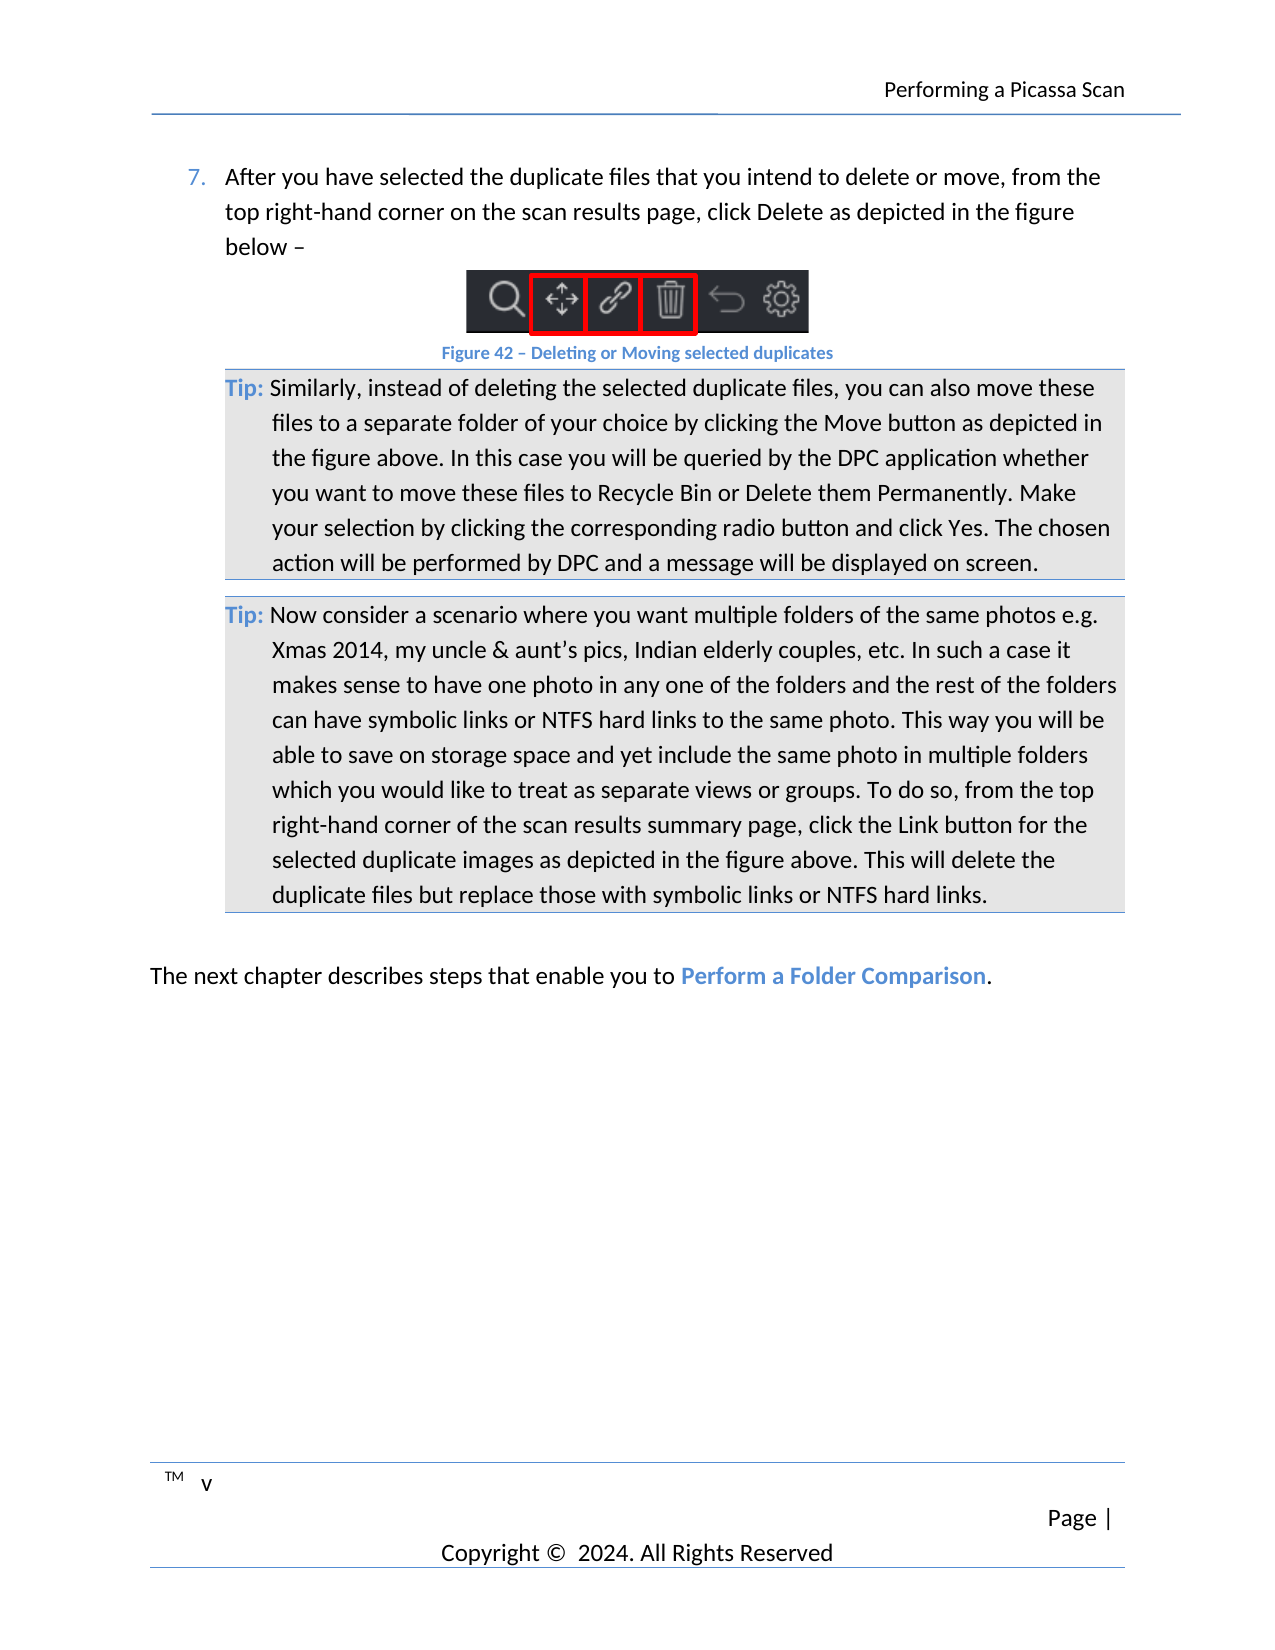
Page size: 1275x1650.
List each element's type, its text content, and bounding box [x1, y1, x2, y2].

text Figure 42 – Deleting or Moving selected duplicates [150, 341, 1125, 364]
picture [588, 278, 638, 331]
picture [533, 278, 583, 331]
text The next chapter describes steps that enable you to Perform a Folder Comparison. [150, 961, 1125, 991]
picture [643, 278, 693, 331]
text Tip: Now consider a scenario where you want multiple folders of the same photos e.g. Xmas 2014, my uncle & aunt’s pics, Indian elderly couples, etc. In such a case it makes sense to have one photo in any one of the folders and the rest of the folders can have symbolic links or NTFS hard links to the same photo. This way you will be able to save on storage space and yet include the same photo in multiple folders which you would like to treat as separate views or groups. To do so, from the top right-hand corner of the scan results summary page, click the Link button for the selected duplicate images as depicted in the figure above. This will delete the duplicate files but replace those with symbolic links or NTFS hard links. [225, 597, 1125, 912]
text Tip: Similarly, instead of deleting the selected duplicate files, you can also move these files to a separate folder of your choice by clicking the Move button as depicted in the figure above. In this case you will be queried by the DPC application whether you want to move these files to Recycle Bin or Delete them Permanently. Make your selection by clicking the corresponding radio button and click Yes. The chosen action will be performed by DPC and a message will be displayed on screen. [225, 370, 1125, 579]
picture [466, 270, 809, 333]
list After you have selected the duplicate files that you intend to delete or move, from the top right-hand corner on the scan results page, click Delete as depicted in the figure below – [187, 161, 1125, 262]
